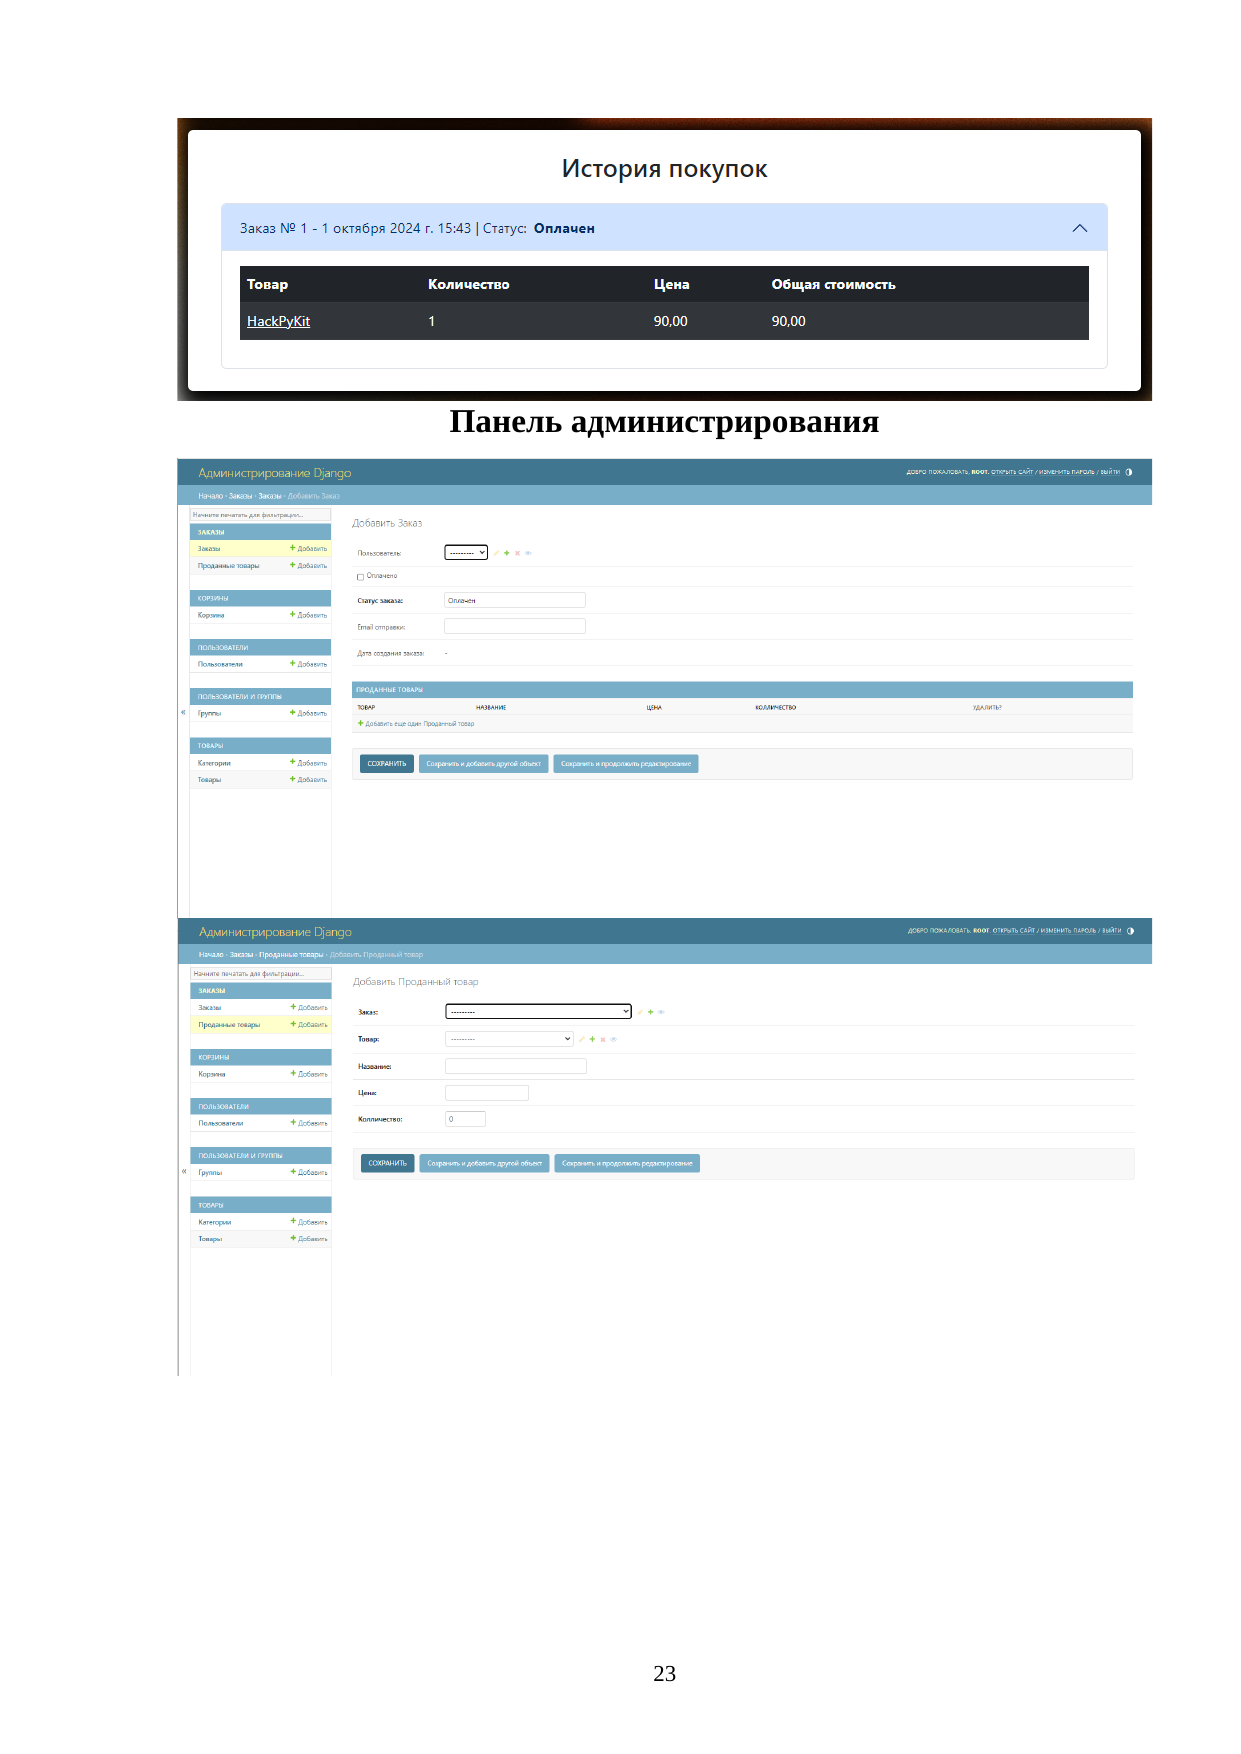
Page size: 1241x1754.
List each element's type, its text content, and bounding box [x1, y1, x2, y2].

picture [177, 458, 1153, 1376]
text Панель администрирования [177, 401, 1152, 439]
picture [177, 118, 1153, 401]
